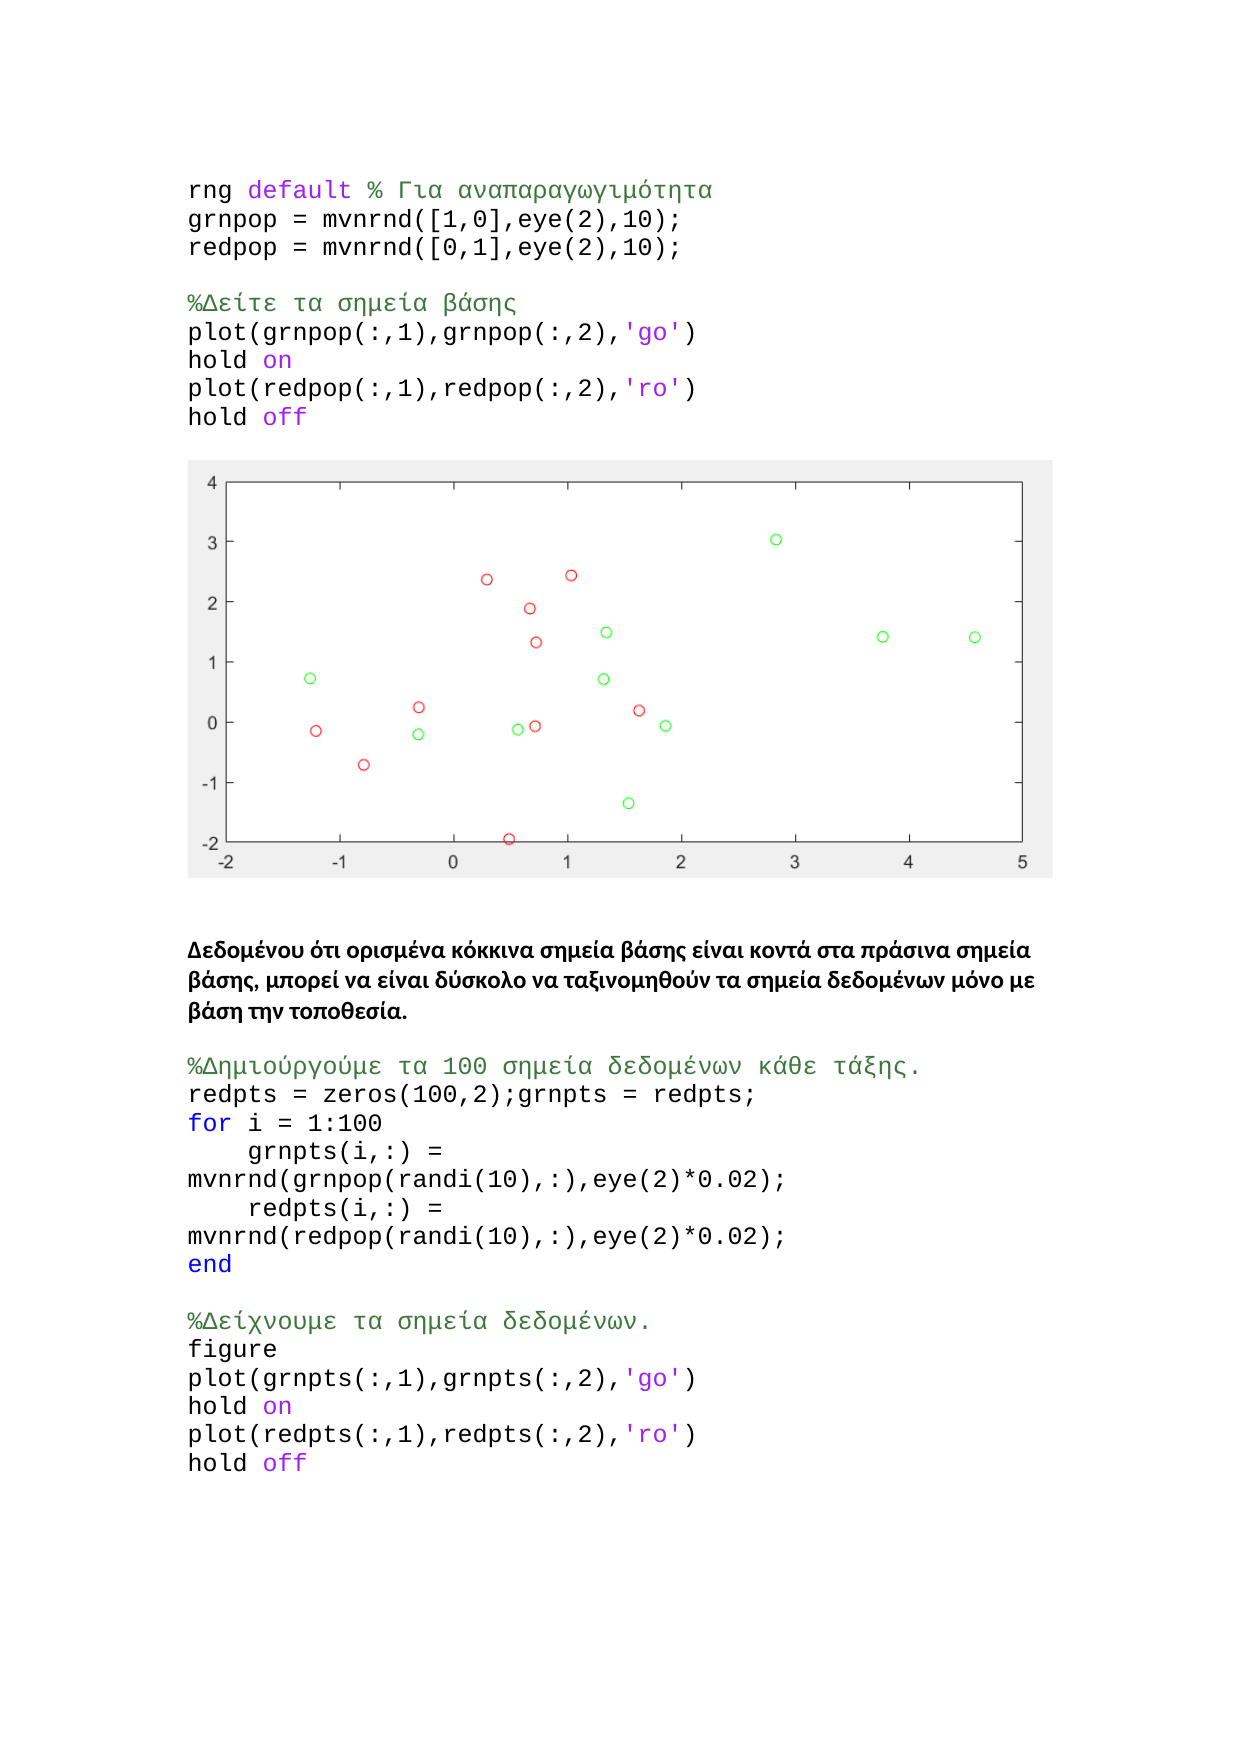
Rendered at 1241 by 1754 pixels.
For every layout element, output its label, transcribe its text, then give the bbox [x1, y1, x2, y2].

text hold off [187, 1450, 1053, 1478]
text hold on [187, 348, 1053, 376]
text redpop = mvnrnd([0,1],eye(2),10); [187, 235, 1053, 263]
text redpts = zeros(100,2);grnpts = redpts; [187, 1082, 1053, 1110]
text Δεδομένου ότι ορισμένα κόκκινα σημεία βάσης είναι κοντά στα πράσινα σημεία βάσης, μπορεί να είναι δύσκολο να ταξινομηθούν τα σημεία δεδομένων μόνο με βάση την τοποθεσία. [187, 934, 1053, 1025]
text %Δημιούργούμε τα 100 σημεία δεδομένων κάθε τάξης. [187, 1054, 1053, 1082]
text plot(redpop(:,1),redpop(:,2),'ro') [187, 376, 1053, 404]
text hold off [187, 404, 1053, 433]
text grnpts(i,:) = mvnrnd(grnpop(randi(10),:),eye(2)*0.02); [187, 1139, 1053, 1195]
text plot(redpts(:,1),redpts(:,2),'ro') [187, 1422, 1053, 1450]
text plot(grnpts(:,1),grnpts(:,2),'go') [187, 1365, 1053, 1393]
text grnpop = mvnrnd([1,0],eye(2),10); [187, 206, 1053, 235]
text plot(grnpop(:,1),grnpop(:,2),'go') [187, 319, 1053, 348]
text rng default % Για αναπαραγωγιμότητα [187, 178, 1053, 206]
text for i = 1:100 [187, 1110, 1053, 1139]
text figure [187, 1337, 1053, 1365]
text redpts(i,:) = mvnrnd(redpop(randi(10),:),eye(2)*0.02); [187, 1195, 1053, 1252]
text end [187, 1252, 1053, 1280]
text %Δείχνουμε τα σημεία δεδομένων. [187, 1308, 1053, 1337]
picture [187, 460, 1053, 878]
text hold on [187, 1393, 1053, 1422]
text %Δείτε τα σημεία βάσης [187, 291, 1053, 319]
